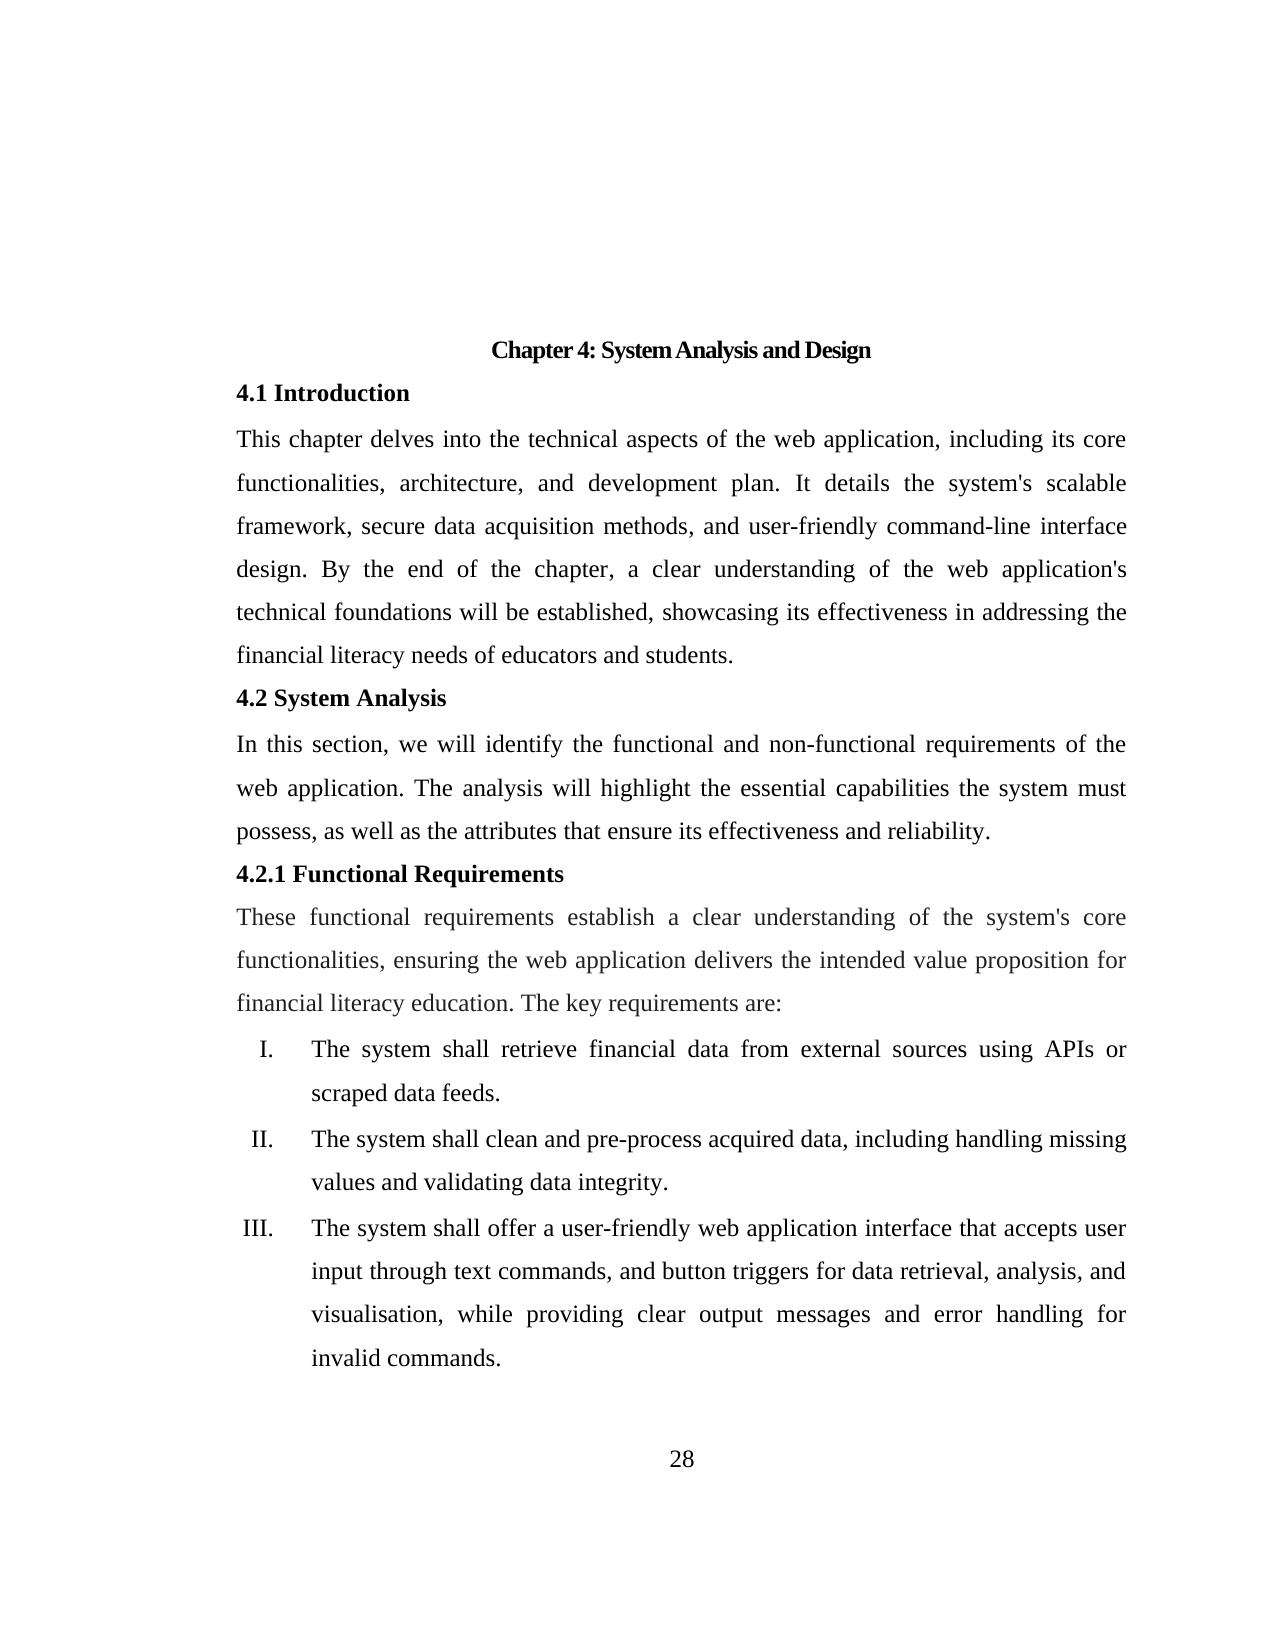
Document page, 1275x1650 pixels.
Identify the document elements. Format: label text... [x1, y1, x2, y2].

list The system shall retrieve financial data from external sources using APIs or scraped data feeds. [274, 1034, 1127, 1106]
text These functional requirements establish a clear understanding of the system's core functionalities, ensuring the web application delivers the intended value proposition for financial literacy education. The key requirements are: [236, 902, 1127, 1017]
list The system shall offer a user-friendly web application interface that accepts user input through text commands, and button triggers for data retrieval, analysis, and visualisation, while providing clear output messages and error handling for invalid commands. [274, 1213, 1127, 1371]
text 4.1 Introduction [236, 378, 1127, 407]
text In this section, we will identify the functional and non-functional requirements of the web application. The analysis will highlight the essential capabilities the system must possess, as well as the attributes that ensure its effectiveness and reliability. [236, 729, 1127, 844]
text This chapter delves into the technical aspects of the web application, including its core functionalities, architecture, and development plan. It details the system's scalable framework, secure data acquisition methods, and user-friendly command-line interface design. By the end of the chapter, a clear understanding of the web application's technical foundations will be established, showcasing its effectiveness in addressing the financial literacy needs of educators and students. [236, 424, 1127, 669]
text 4.2.1 Functional Requirements [236, 859, 1127, 888]
text 4.2 System Analysis [236, 683, 1127, 712]
text Chapter 4: System Analysis and Design [236, 335, 1127, 364]
list The system shall clean and pre-process acquired data, including handling missing values and validating data integrity. [274, 1124, 1127, 1196]
